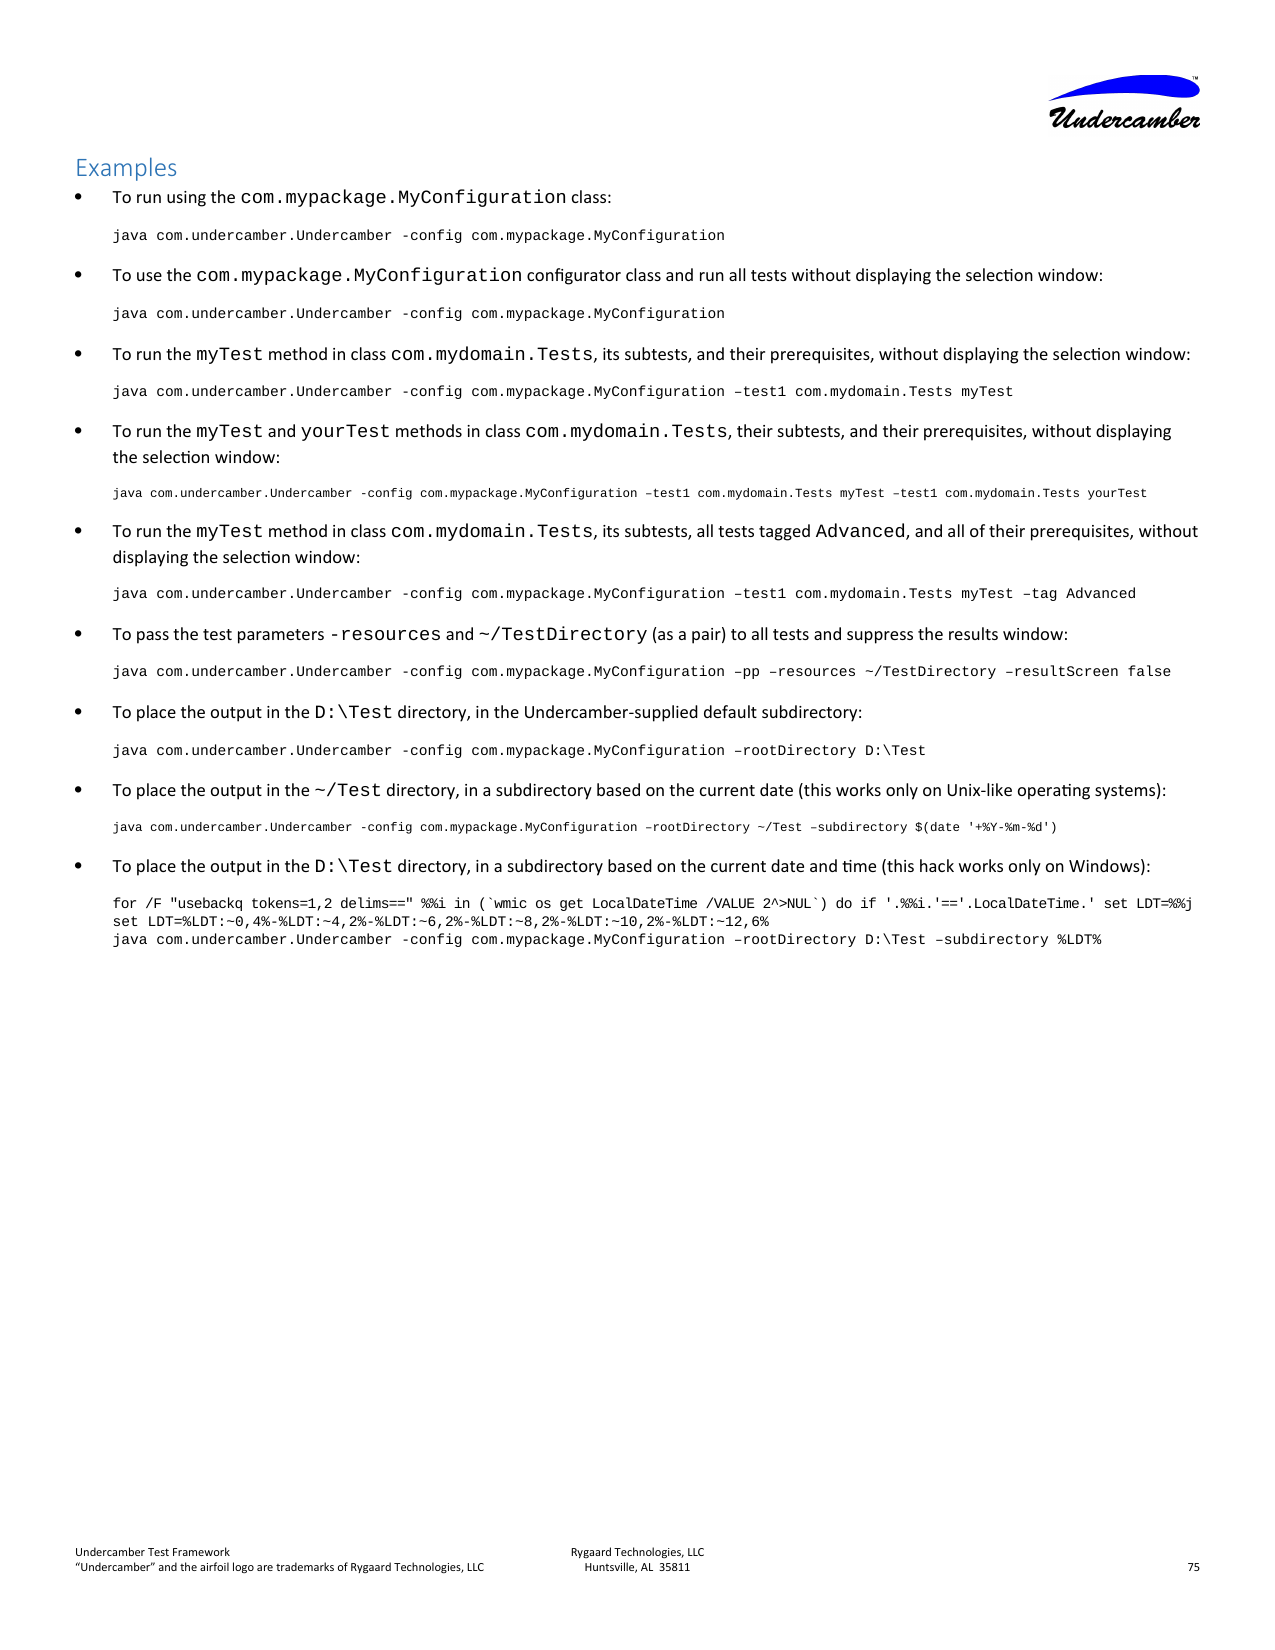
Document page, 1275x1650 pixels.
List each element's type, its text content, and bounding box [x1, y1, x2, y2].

list To use the com.mypackage.MyConfiguration configurator class and run all tests without displaying the selection window: [75, 264, 1200, 287]
list To place the output in the ~/Test directory, in a subdirectory based on the current date (this works only on Unix-like operating systems): [75, 778, 1200, 802]
text java com.undercamber.Undercamber -config com.mypackage.MyConfiguration –test1 com.mydomain.Tests myTest –test1 com.mydomain.Tests yourTest [103, 487, 1200, 501]
text java com.undercamber.Undercamber -config com.mypackage.MyConfiguration [103, 306, 1200, 323]
text set LDT=%LDT:~0,4%-%LDT:~4,2%-%LDT:~6,2%-%LDT:~8,2%-%LDT:~10,2%-%LDT:~12,6% [103, 914, 1200, 931]
list To run the myTest method in class com.mydomain.Tests, its subtests, and their prerequisites, without displaying the selection window: [75, 342, 1200, 366]
list To pass the test parameters -resources and ~/TestDirectory (as a pair) to all tests and suppress the results window: [75, 622, 1200, 646]
text for /F "usebackq tokens=1,2 delims==" %%i in (`wmic os get LocalDateTime /VALUE 2^>NUL`) do if '.%%i.'=='.LocalDateTime.' set LDT=%%j [103, 896, 1200, 913]
text java com.undercamber.Undercamber -config com.mypackage.MyConfiguration –pp –resources ~/TestDirectory –resultScreen false [103, 665, 1200, 681]
list To run the myTest and yourTest methods in class com.mydomain.Tests, their subtests, and their prerequisites, without displaying the selection window: [75, 420, 1200, 468]
list To run using the com.mypackage.MyConfiguration class: [75, 186, 1200, 209]
subtitle Examples [75, 150, 1200, 183]
text java com.undercamber.Undercamber -config com.mypackage.MyConfiguration –rootDirectory D:\Test –subdirectory %LDT% [103, 932, 1200, 948]
list To place the output in the D:\Test directory, in a subdirectory based on the current date and time (this hack works only on Windows): [75, 854, 1200, 878]
list To place the output in the D:\Test directory, in the Undercamber-supplied default subdirectory: [75, 700, 1200, 724]
text java com.undercamber.Undercamber -config com.mypackage.MyConfiguration –rootDirectory ~/Test –subdirectory $(date '+%Y-%m-%d') [103, 821, 1200, 835]
picture [1048, 75, 1200, 137]
text java com.undercamber.Undercamber -config com.mypackage.MyConfiguration –test1 com.mydomain.Tests myTest [103, 384, 1200, 401]
list To run the myTest method in class com.mydomain.Tests, its subtests, all tests tagged Advanced, and all of their prerequisites, without displaying the selection window: [75, 520, 1200, 568]
text java com.undercamber.Undercamber -config com.mypackage.MyConfiguration –test1 com.mydomain.Tests myTest –tag Advanced [103, 587, 1200, 603]
text java com.undercamber.Undercamber -config com.mypackage.MyConfiguration [103, 228, 1200, 244]
text java com.undercamber.Undercamber -config com.mypackage.MyConfiguration –rootDirectory D:\Test [103, 743, 1200, 759]
